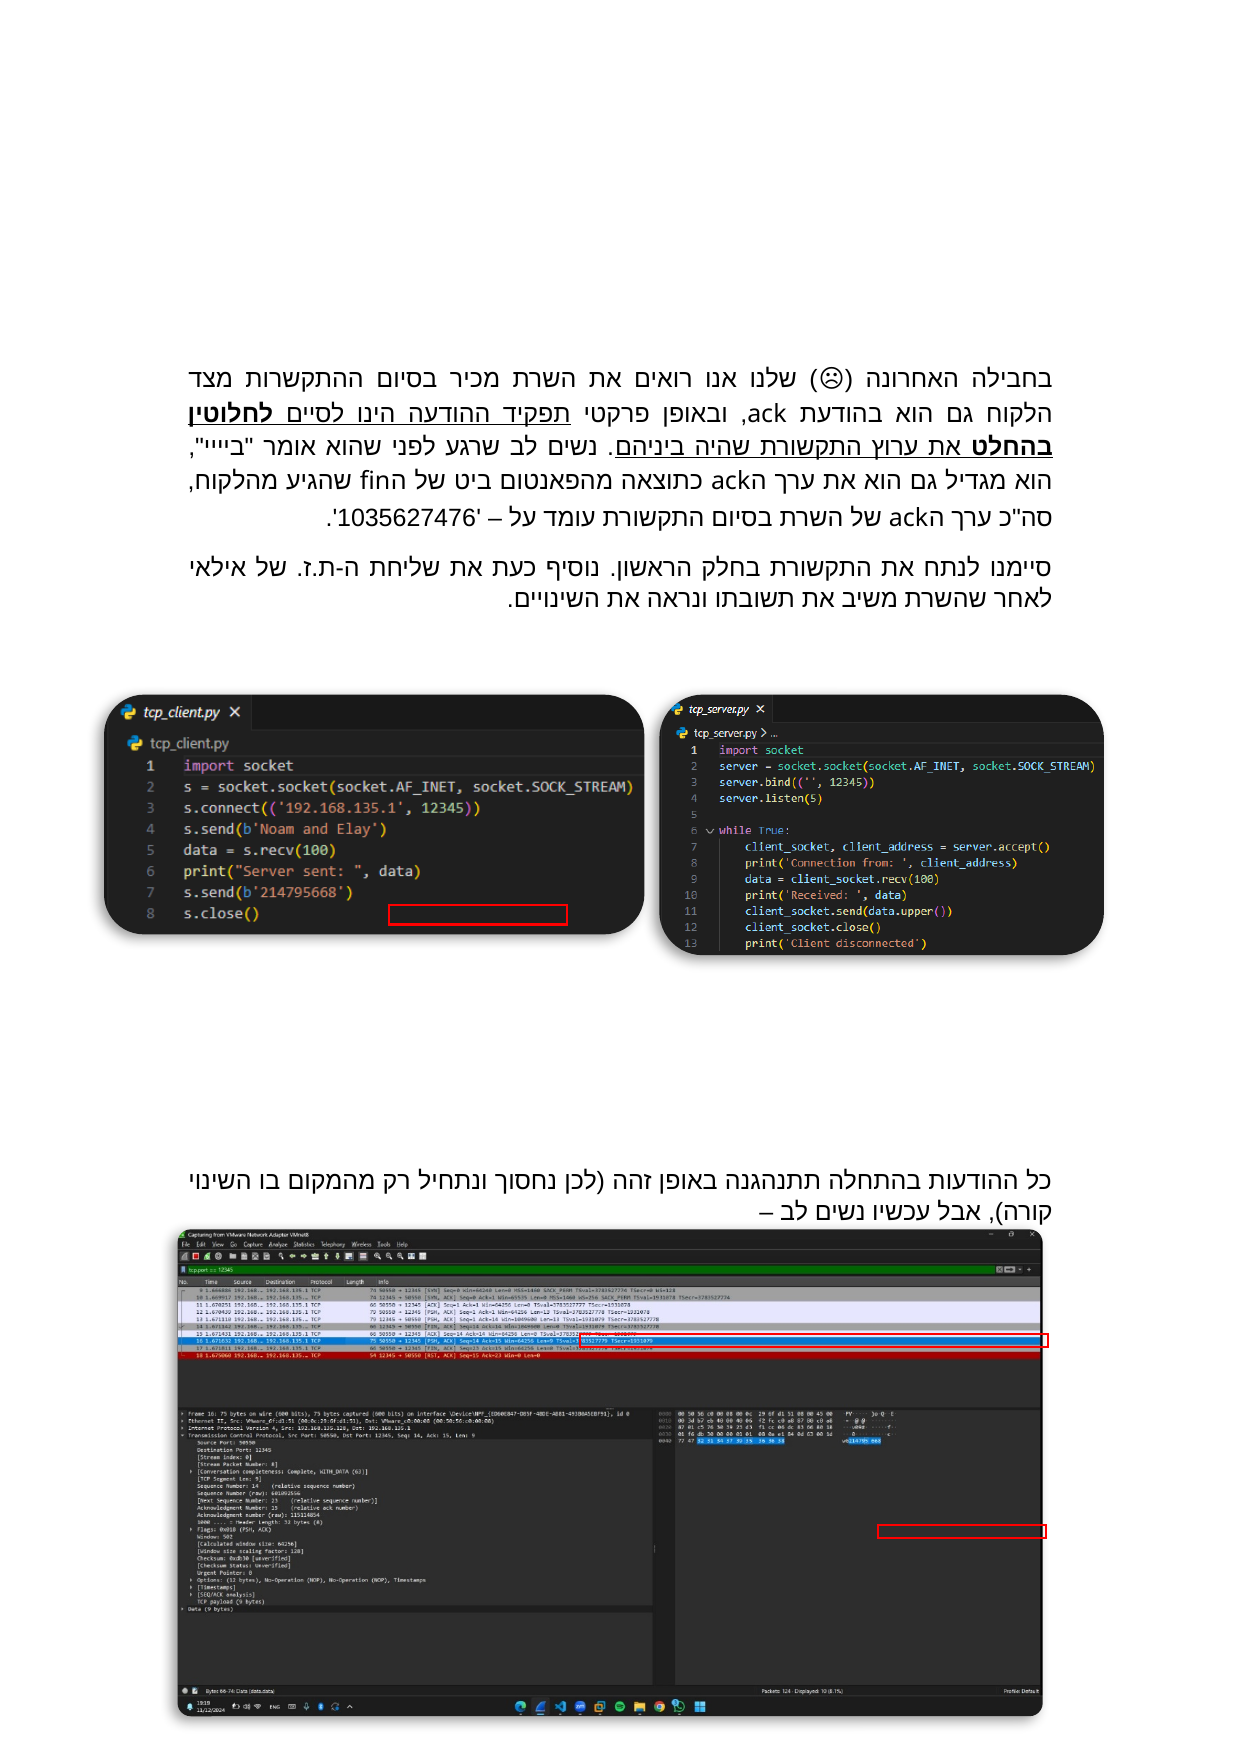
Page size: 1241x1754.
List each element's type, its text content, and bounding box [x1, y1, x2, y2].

picture [659, 694, 1104, 956]
text בחבילה האחרונה () שלנו אנו רואים את השרת מכיר בסיום ההתקשרות מצד הלקוח גם הוא בהודעת ack, ובאופן פרקטי תפקיד ההודעה הינו לסיים לחלוטין בהחלט את ערוץ התקשורת שהיה ביניהם. נשים לב שרגע לפני שהוא אומר "ביייי", הוא מגדיל גם הוא את ערך הack כתוצאה מהפאנטום ביט של הfin שהגיע מהלקוח, סה"כ ערך הack של השרת בסיום התקשורת עומד על – '1035627476'. [187, 364, 1053, 533]
picture [104, 694, 645, 935]
picture [177, 1229, 1043, 1717]
text סיימנו לנתח את התקשורת בחלק הראשון. נוסיף כעת את שליחת ה-ת.ז. של אילאי לאחר שהשרת משיב את תשובתו ונראה את השינויים. [187, 553, 1053, 612]
text כל ההודעות בהתחלה תתנהגנה באופן זהה (לכן נחסוך ונתחיל רק מהמקום בו השינוי קורה), אבל עכשיו נשים לב – [187, 1166, 1053, 1226]
picture [879, 1526, 1043, 1537]
picture [581, 1335, 1043, 1346]
